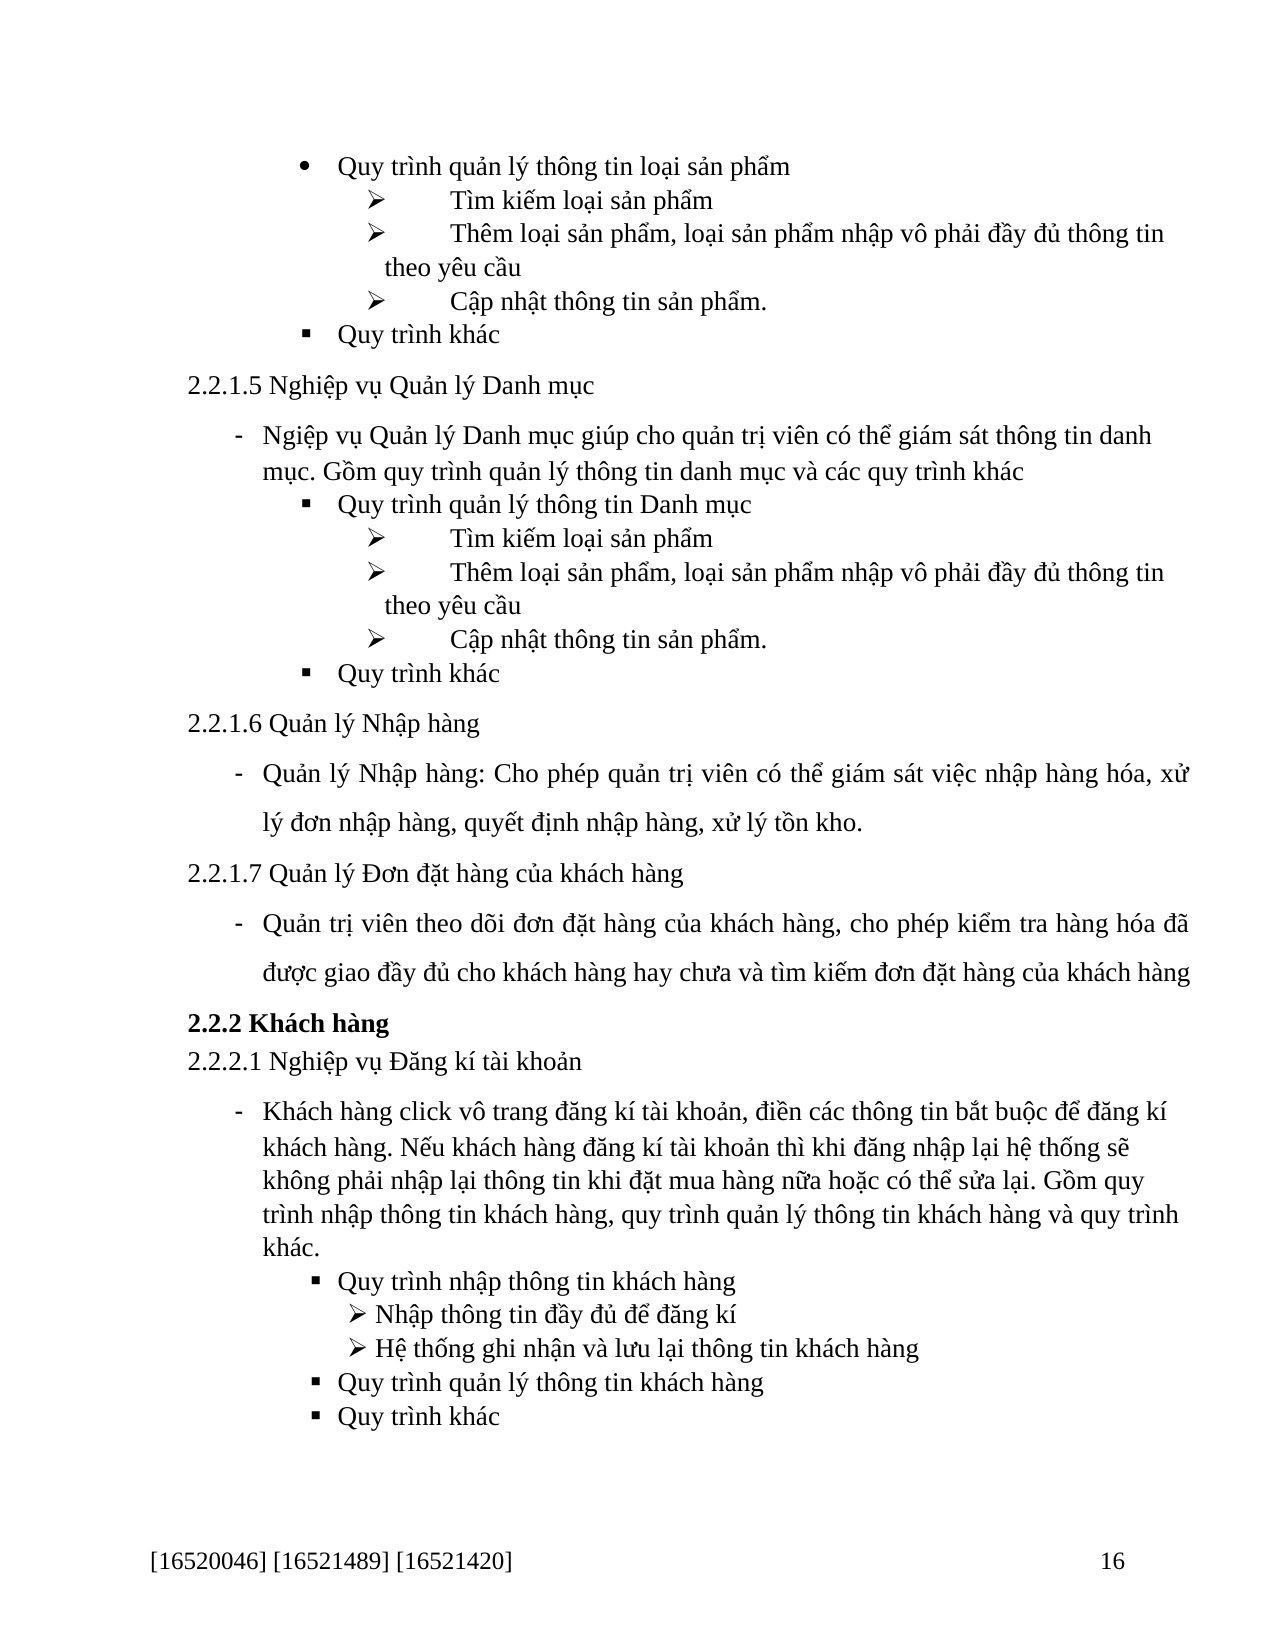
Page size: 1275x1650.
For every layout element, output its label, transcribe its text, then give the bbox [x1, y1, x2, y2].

list Ngiệp vụ Quản lý Danh mục giúp cho quản trị viên có thể giám sát thông tin danh mục. Gồm quy trình quản lý thông tin danh mục và các quy trình khác [234, 416, 1191, 486]
list Quy trình khác [300, 318, 1191, 350]
list Quy trình khác [300, 657, 1191, 688]
subtitle 2.2.2 Khách hàng [150, 1007, 1191, 1038]
subtitle 2.2.1.6 Quản lý Nhập hàng [150, 707, 1191, 738]
list Quy trình quản lý thông tin khách hàng [309, 1366, 1191, 1397]
list Thêm loại sản phẩm, loại sản phẩm nhập vô phải đầy đủ thông tin theo yêu cầu [366, 556, 1191, 621]
list Quy trình khác [309, 1400, 1191, 1431]
list Khách hàng click vô trang đăng kí tài khoản, điền các thông tin bắt buộc để đăng kí khách hàng. Nếu khách hàng đăng kí tài khoản thì khi đăng nhập lại hệ thống sẽ không phải nhập lại thông tin khi đặt mua hàng nữa hoặc có thể sửa lại. Gồm quy trình nhập thông tin khách hàng, quy trình quản lý thông tin khách hàng và quy trình khác. [234, 1091, 1191, 1262]
list Tìm kiếm loại sản phẩm [366, 184, 1191, 215]
list Cập nhật thông tin sản phẩm. [366, 623, 1191, 654]
list Quy trình quản lý thông tin loại sản phẩm [300, 150, 1191, 181]
list Quản lý Nhập hàng: Cho phép quản trị viên có thể giám sát việc nhập hàng hóa, xử lý đơn nhập hàng, quyết định nhập hàng, xử lý tồn kho. [234, 754, 1191, 837]
list Nhập thông tin đầy đủ để đăng kí [347, 1298, 1191, 1330]
list Quản trị viên theo dõi đơn đặt hàng của khách hàng, cho phép kiểm tra hàng hóa đã được giao đầy đủ cho khách hàng hay chưa và tìm kiếm đơn đặt hàng của khách hàng [234, 904, 1191, 987]
list Tìm kiếm loại sản phẩm [366, 522, 1191, 553]
list Thêm loại sản phẩm, loại sản phẩm nhập vô phải đầy đủ thông tin theo yêu cầu [366, 217, 1191, 282]
list Hệ thống ghi nhận và lưu lại thông tin khách hàng [347, 1332, 1191, 1363]
list Quy trình quản lý thông tin Danh mục [300, 488, 1191, 519]
list Cập nhật thông tin sản phẩm. [366, 285, 1191, 316]
subtitle 2.2.1.5 Nghiệp vụ Quản lý Danh mục [150, 369, 1191, 400]
subtitle 2.2.2.1 Nghiệp vụ Đăng kí tài khoản [150, 1045, 1191, 1076]
list Quy trình nhập thông tin khách hàng [309, 1265, 1191, 1296]
subtitle 2.2.1.7 Quản lý Đơn đặt hàng của khách hàng [150, 857, 1191, 888]
